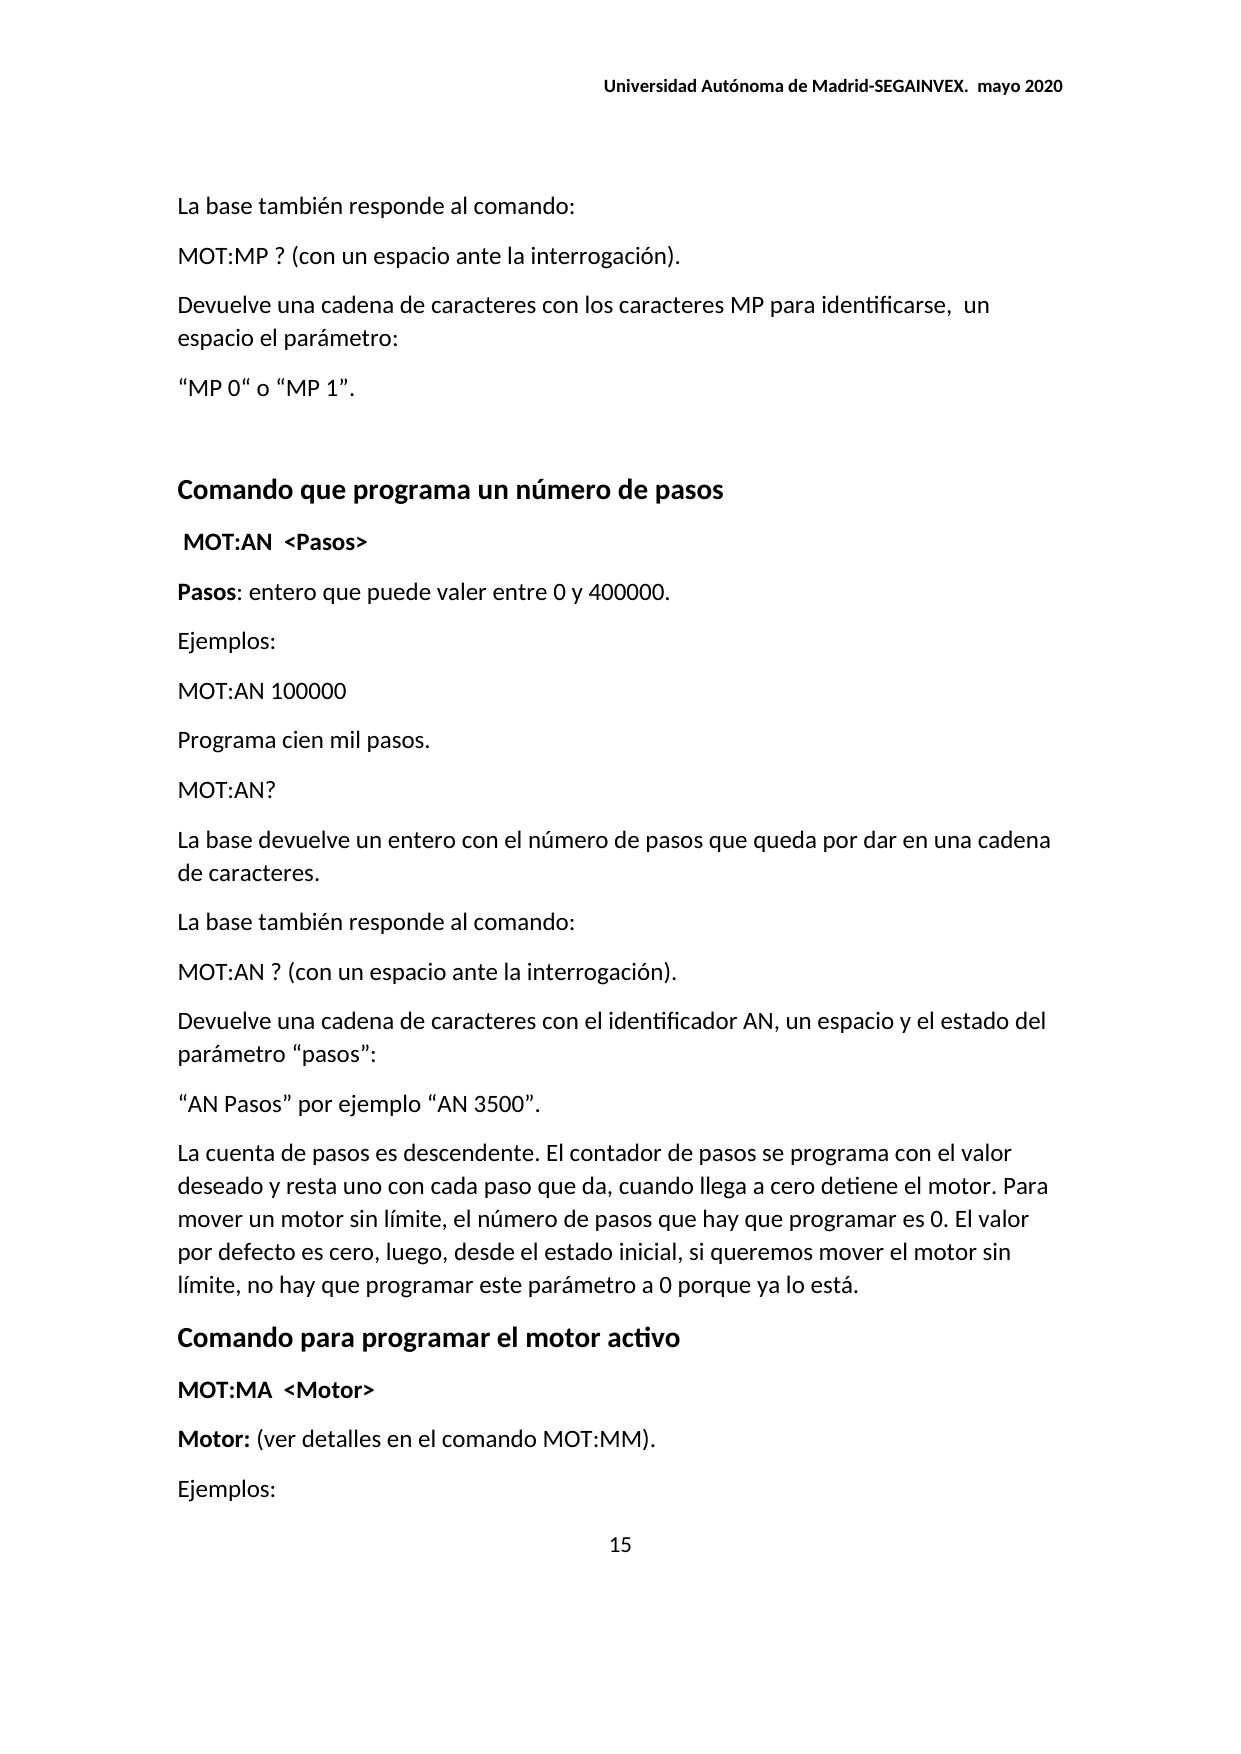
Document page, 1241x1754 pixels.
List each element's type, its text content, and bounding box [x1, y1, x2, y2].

text MOT:AN ? (con un espacio ante la interrogación). [177, 956, 1063, 986]
text La base también responde al comando: [177, 190, 1063, 221]
text Ejemplos: [177, 625, 1063, 656]
text Programa cien mil pasos. [177, 724, 1063, 755]
text La base devuelve un entero con el número de pasos que queda por dar en una cadena de caracteres. [177, 824, 1063, 887]
text Pasos: entero que puede valer entre 0 y 400000. [177, 576, 1063, 606]
text Devuelve una cadena de caracteres con los caracteres MP para identificarse, un espacio el parámetro: [177, 289, 1063, 353]
text Comando que programa un número de pasos [177, 471, 1063, 507]
text MOT:MA <Motor> [177, 1374, 1063, 1404]
text La base también responde al comando: [177, 906, 1063, 937]
text “MP 0“ o “MP 1”. [177, 372, 1063, 402]
text Comando para programar el motor activo [177, 1319, 1063, 1354]
text MOT:AN? [177, 774, 1063, 805]
text Devuelve una cadena de caracteres con el identificador AN, un espacio y el estado del parámetro “pasos”: [177, 1005, 1063, 1069]
text La cuenta de pasos es descendente. El contador de pasos se programa con el valor deseado y resta uno con cada paso que da, cuando llega a cero detiene el motor. Para mover un motor sin límite, el número de pasos que hay que programar es 0. El valor por defecto es cero, luego, desde el estado inicial, si queremos mover el motor sin límite, no hay que programar este parámetro a 0 porque ya lo está. [177, 1137, 1063, 1300]
text Ejemplos: [177, 1473, 1063, 1503]
text Motor: (ver detalles en el comando MOT:MM). [177, 1423, 1063, 1454]
text MOT:MP ? (con un espacio ante la interrogación). [177, 240, 1063, 270]
text MOT:AN <Pasos> [177, 526, 1063, 557]
text MOT:AN 100000 [177, 675, 1063, 706]
text “AN Pasos” por ejemplo “AN 3500”. [177, 1088, 1063, 1118]
